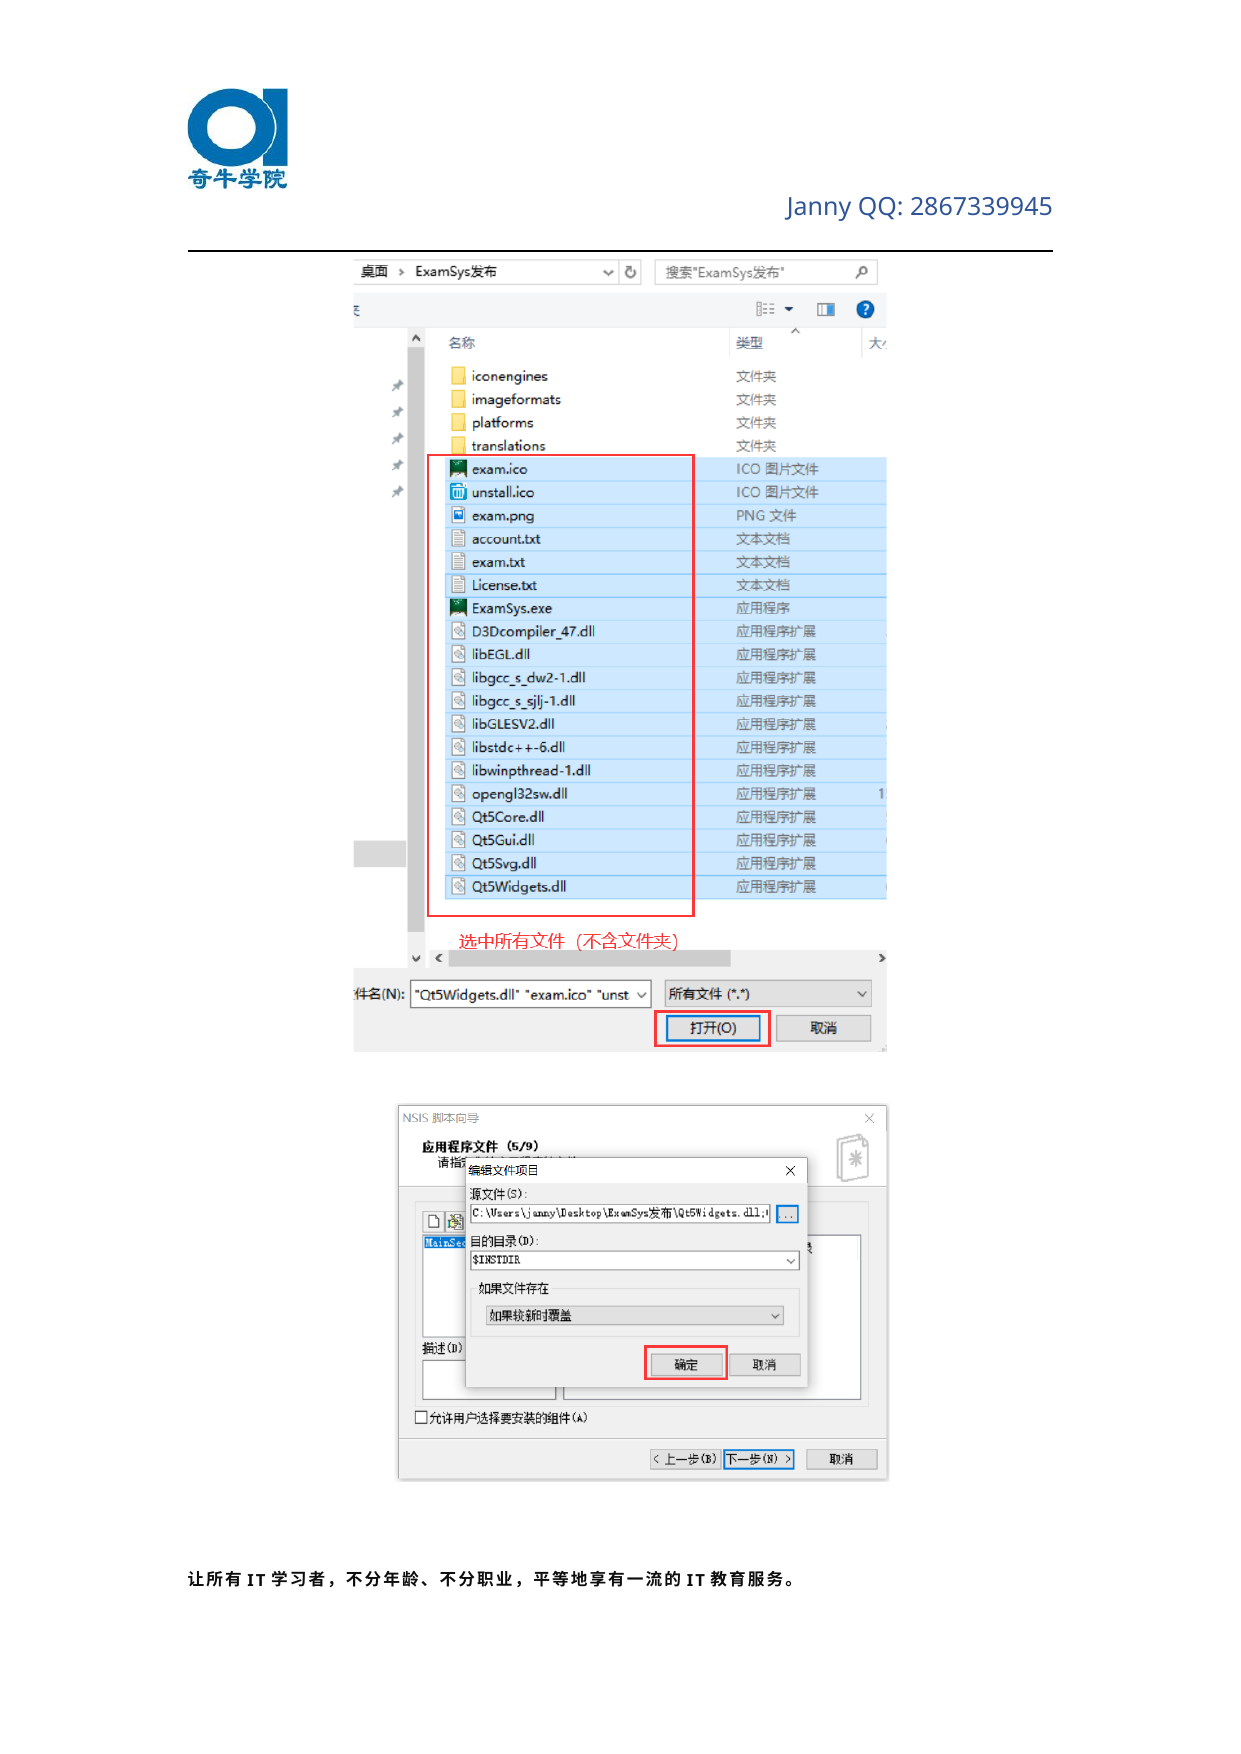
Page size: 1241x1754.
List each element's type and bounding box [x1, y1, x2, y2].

picture [187, 88, 288, 189]
picture [394, 1103, 890, 1482]
picture [353, 258, 887, 1052]
